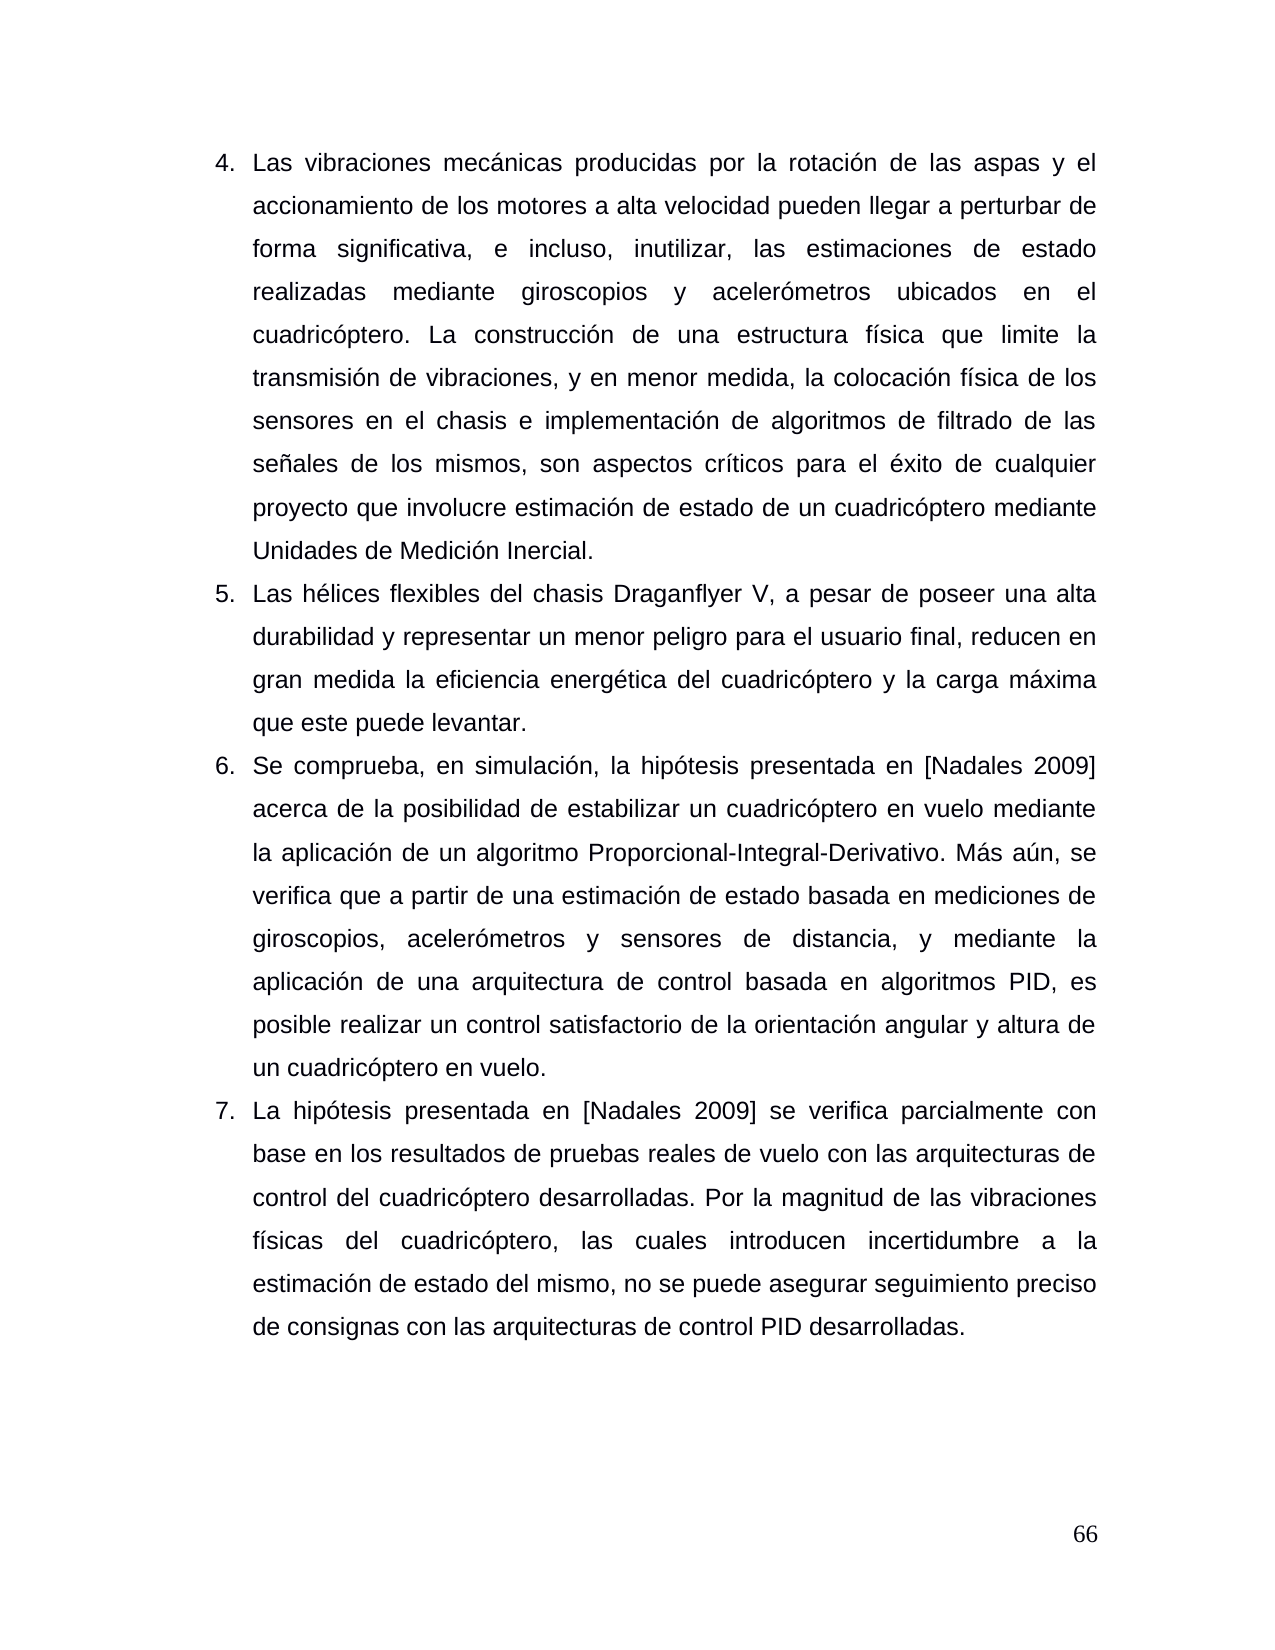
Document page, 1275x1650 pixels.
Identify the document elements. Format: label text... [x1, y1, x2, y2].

list Se comprueba, en simulación, la hipótesis presentada en [Nadales 2009] acerca de la posibilidad de estabilizar un cuadricóptero en vuelo mediante la aplicación de un algoritmo Proporcional-Integral-Derivativo. Más aún, se verifica que a partir de una estimación de estado basada en mediciones de giroscopios, acelerómetros y sensores de distancia, y mediante la aplicación de una arquitectura de control basada en algoritmos PID, es posible realizar un control satisfactorio de la orientación angular y altura de un cuadricóptero en vuelo. [215, 751, 1098, 1082]
list La hipótesis presentada en [Nadales 2009] se verifica parcialmente con base en los resultados de pruebas reales de vuelo con las arquitecturas de control del cuadricóptero desarrolladas. Por la magnitud de las vibraciones físicas del cuadricóptero, las cuales introducen incertidumbre a la estimación de estado del mismo, no se puede asegurar seguimiento preciso de consignas con las arquitecturas de control PID desarrolladas. [215, 1096, 1098, 1341]
list Las vibraciones mecánicas producidas por la rotación de las aspas y el accionamiento de los motores a alta velocidad pueden llegar a perturbar de forma significativa, e incluso, inutilizar, las estimaciones de estado realizadas mediante giroscopios y acelerómetros ubicados en el cuadricóptero. La construcción de una estructura física que limite la transmisión de vibraciones, y en menor medida, la colocación física de los sensores en el chasis e implementación de algoritmos de filtrado de las señales de los mismos, son aspectos críticos para el éxito de cualquier proyecto que involucre estimación de estado de un cuadricóptero mediante Unidades de Medición Inercial. [215, 148, 1098, 564]
list Las hélices flexibles del chasis Draganflyer V, a pesar de poseer una alta durabilidad y representar un menor peligro para el usuario final, reducen en gran medida la eficiencia energética del cuadricóptero y la carga máxima que este puede levantar. [215, 579, 1098, 737]
